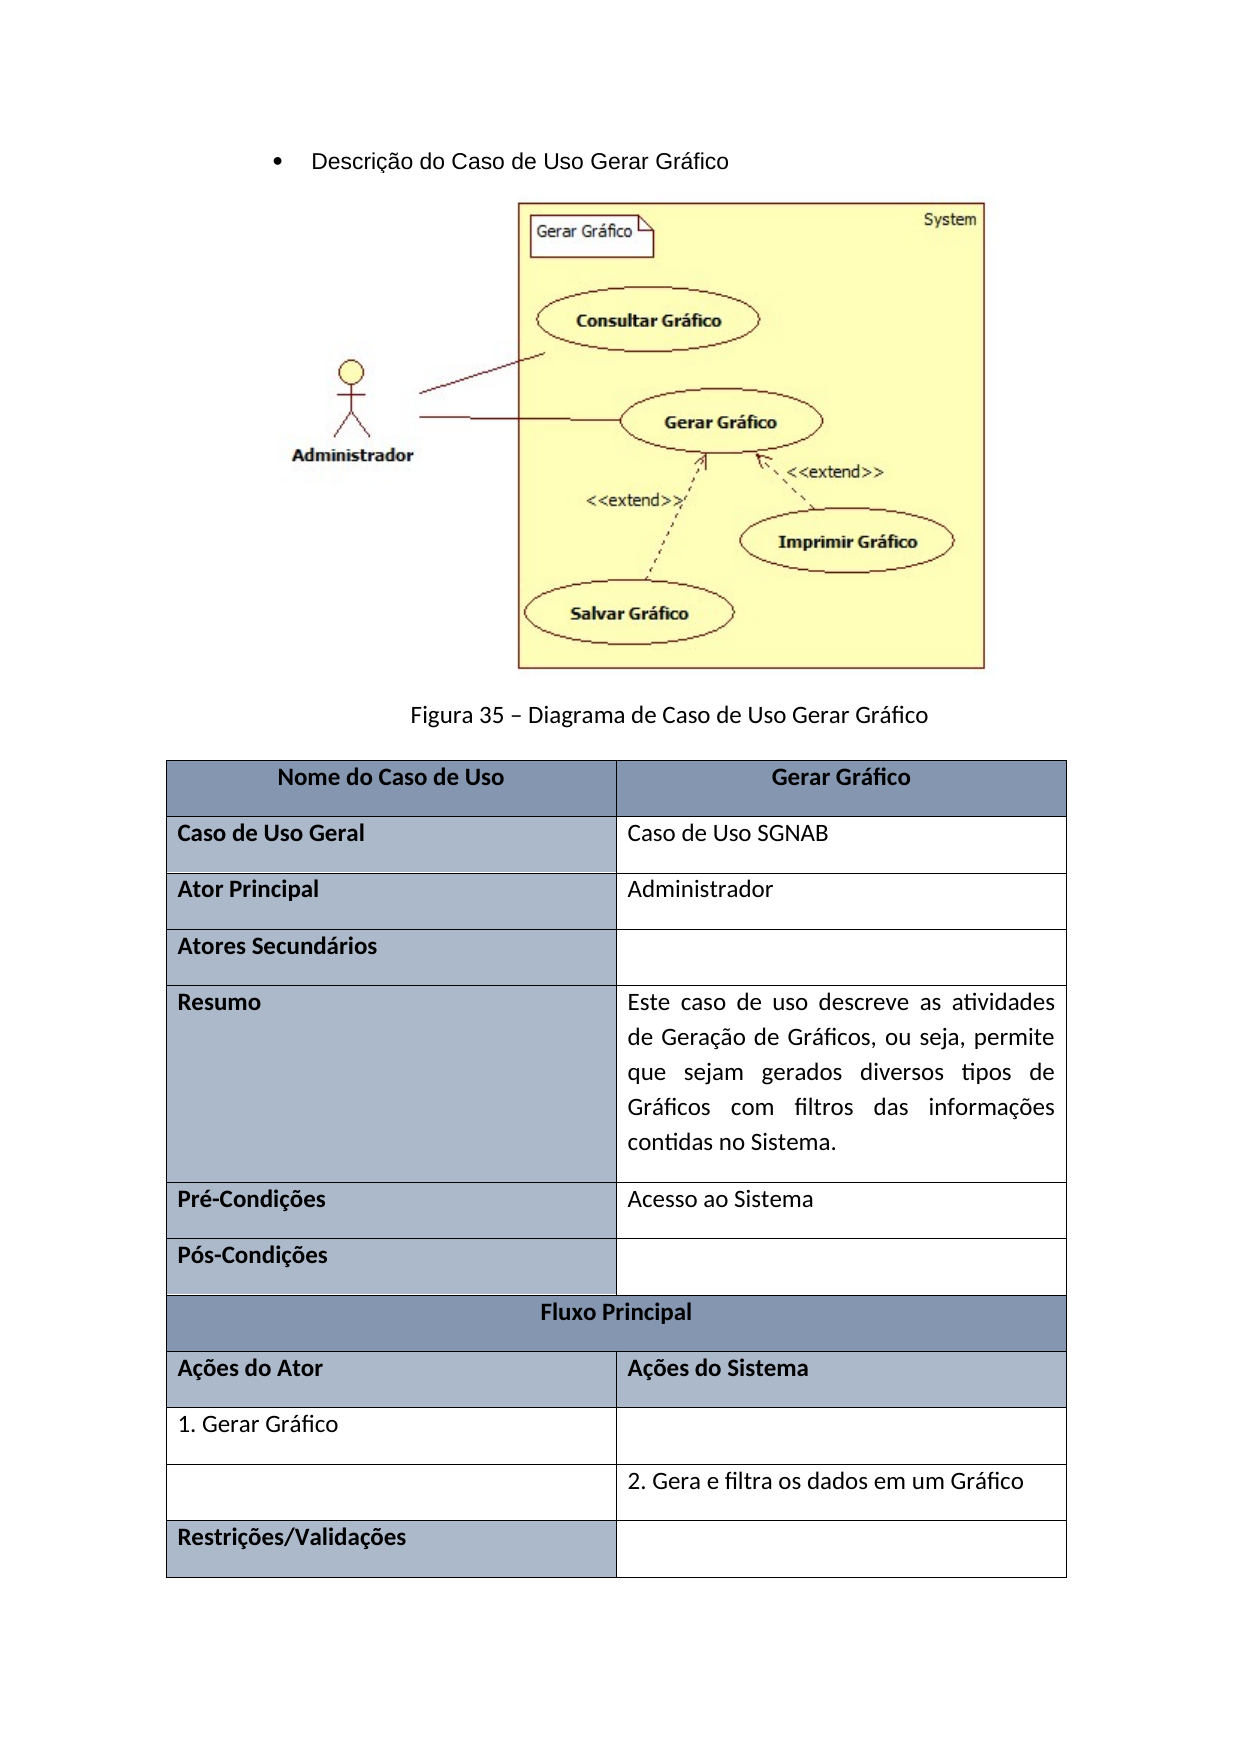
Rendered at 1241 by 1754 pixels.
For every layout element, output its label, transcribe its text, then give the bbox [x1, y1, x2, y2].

list Descrição do Caso de Uso Gerar Gráfico [274, 148, 1093, 174]
table_cell Acesso ao Sistema [617, 1183, 1066, 1238]
text Figura 35 – Diagrama de Caso de Uso Gerar Gráfico [88, 699, 1093, 729]
picture [255, 173, 1015, 699]
table_header Gerar Gráfico [617, 761, 1066, 816]
table_cell [617, 1408, 1066, 1464]
table_cell Este caso de uso descreve as atividades de Geração de Gráficos, ou seja, permite que sejam gerados diversos tipos de Gráficos com filtros das informações contidas no Sistema. [617, 986, 1066, 1182]
table_cell Administrador [617, 874, 1066, 929]
table_cell Pós-Condições [167, 1239, 616, 1294]
table_cell Pré-Condições [167, 1183, 616, 1238]
table_cell Fluxo Principal [167, 1296, 1066, 1351]
table_cell Resumo [167, 986, 616, 1182]
table_cell Caso de Uso SGNAB [617, 817, 1066, 872]
table_cell [617, 1239, 1066, 1294]
table_cell Ator Principal [167, 874, 616, 929]
table_cell [617, 930, 1066, 985]
table_cell 1. Gerar Gráfico [167, 1408, 616, 1464]
table_cell [617, 1521, 1066, 1577]
table_cell Restrições/Validações [167, 1521, 616, 1577]
table_cell Atores Secundários [167, 930, 616, 985]
table_cell Ações do Ator [167, 1352, 616, 1407]
table_cell Ações do Sistema [617, 1352, 1066, 1407]
table_cell Caso de Uso Geral [167, 817, 616, 872]
table_cell [167, 1465, 616, 1520]
table_header Nome do Caso de Uso [167, 761, 616, 816]
table_cell 2. Gera e filtra os dados em um Gráfico [617, 1465, 1066, 1520]
